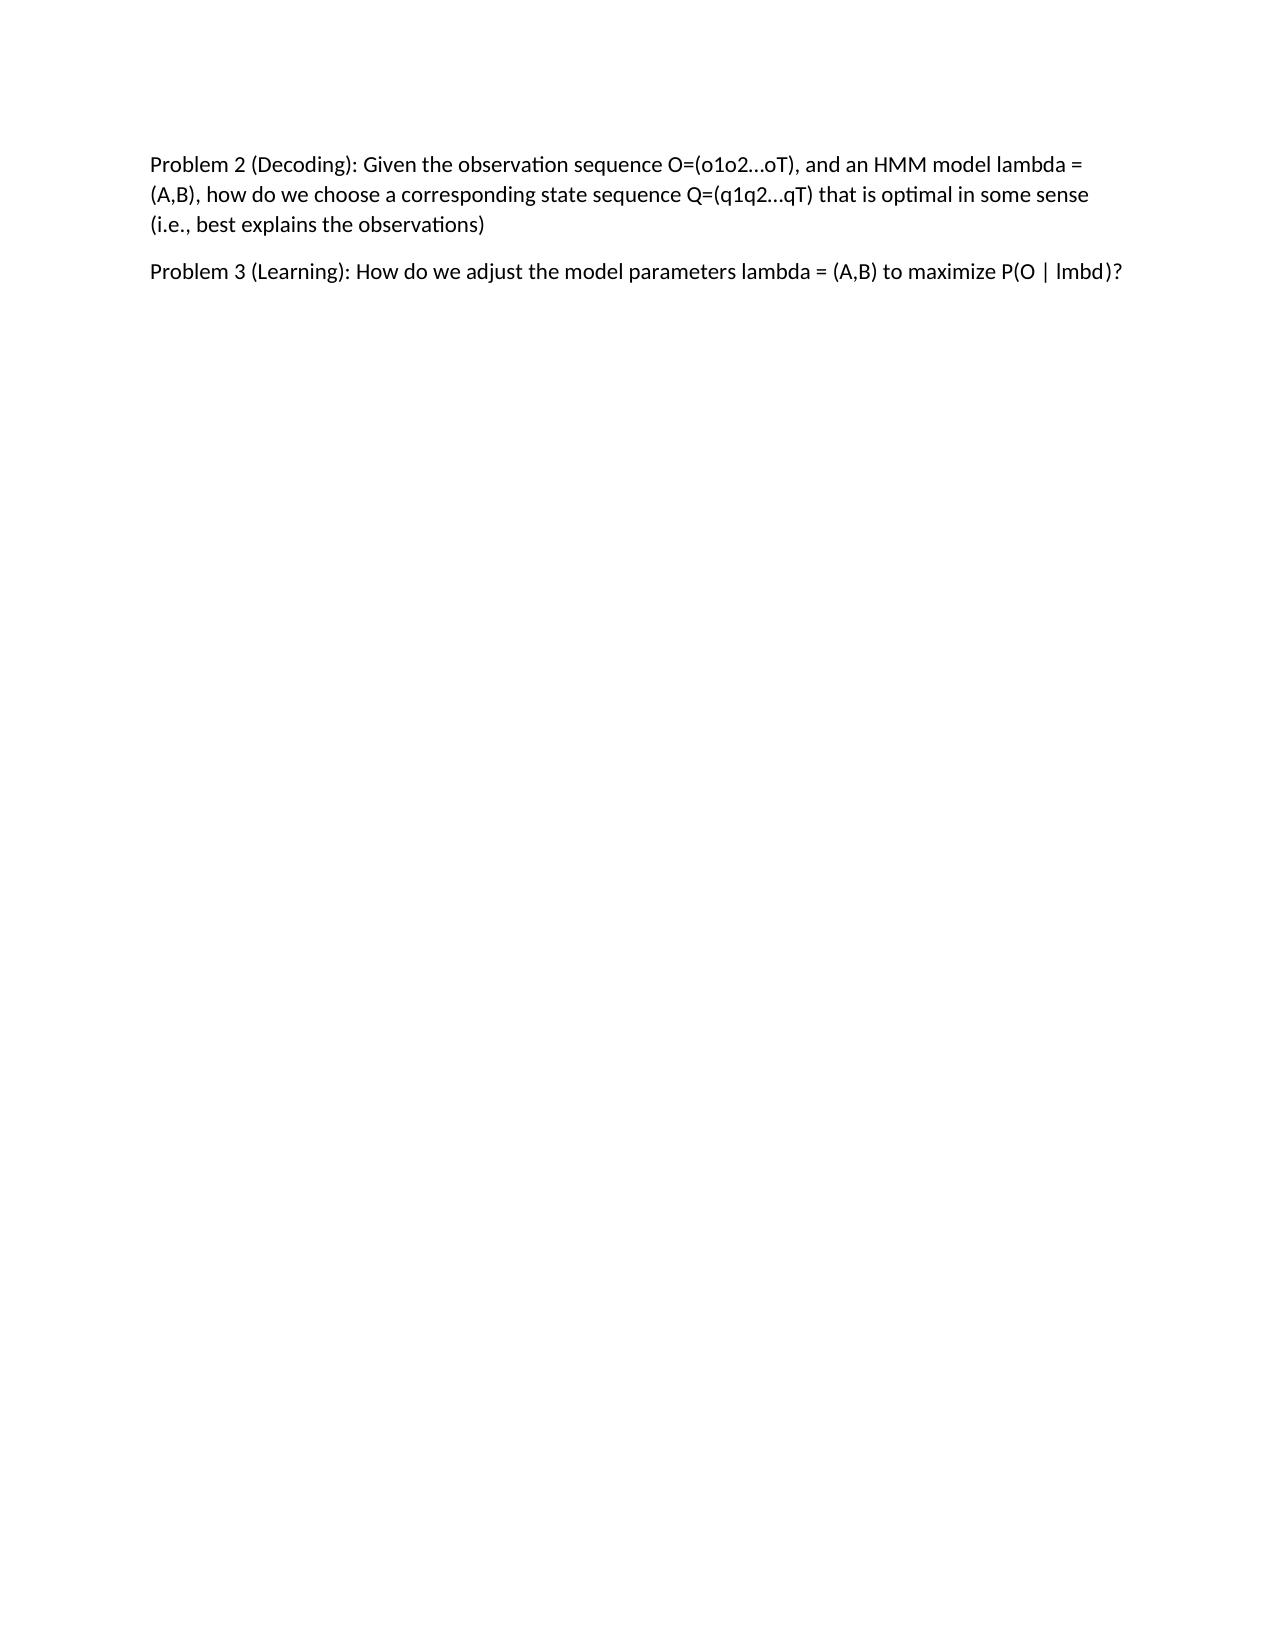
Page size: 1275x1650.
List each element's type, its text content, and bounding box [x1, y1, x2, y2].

text Problem 2 (Decoding): Given the observation sequence O=(o1o2…oT), and an HMM model lambda = (A,B), how do we choose a corresponding state sequence Q=(q1q2…qT) that is optimal in some sense (i.e., best explains the observations) [150, 150, 1125, 238]
text Problem 3 (Learning): How do we adjust the model parameters lambda = (A,B) to maximize P(O | lmbd)? [150, 257, 1125, 285]
